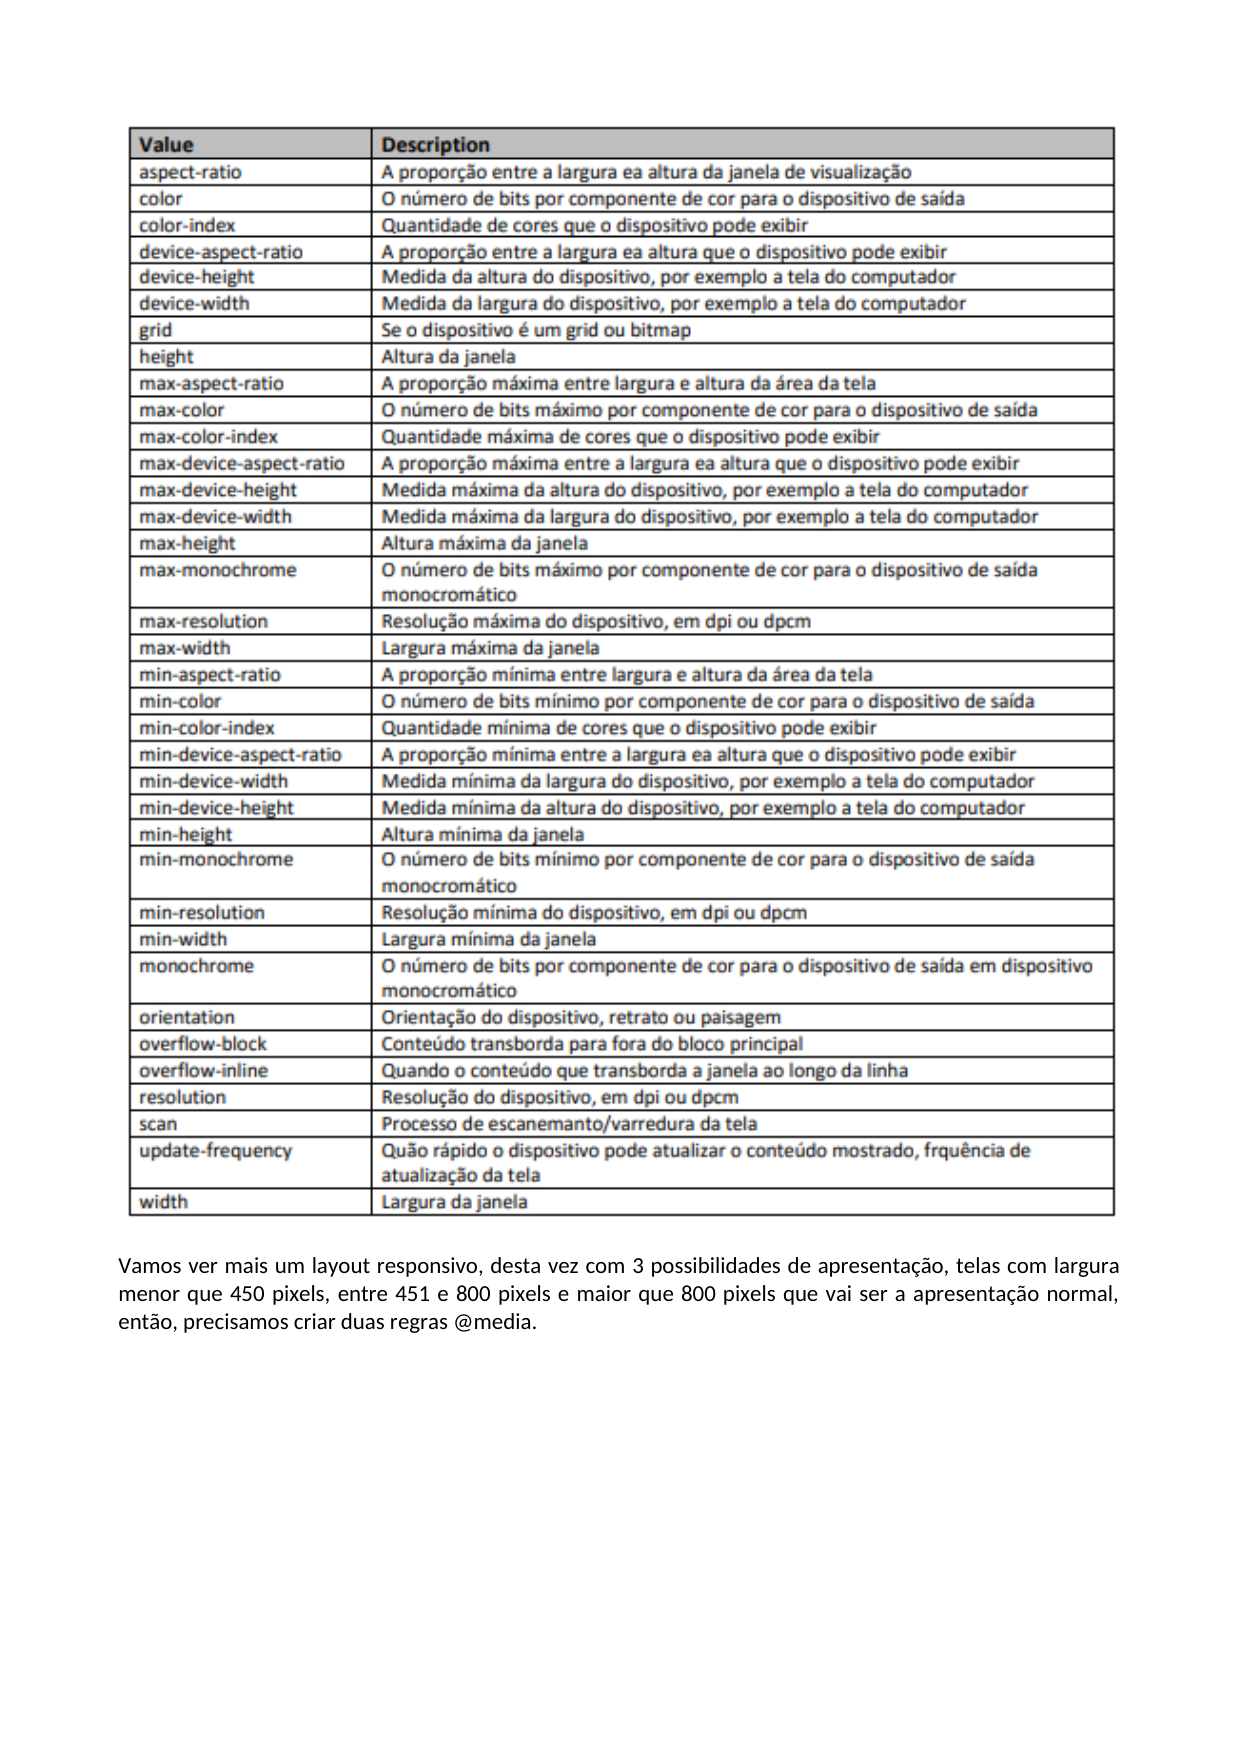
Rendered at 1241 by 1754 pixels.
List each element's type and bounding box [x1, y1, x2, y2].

picture [118, 118, 1123, 1224]
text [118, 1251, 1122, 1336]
